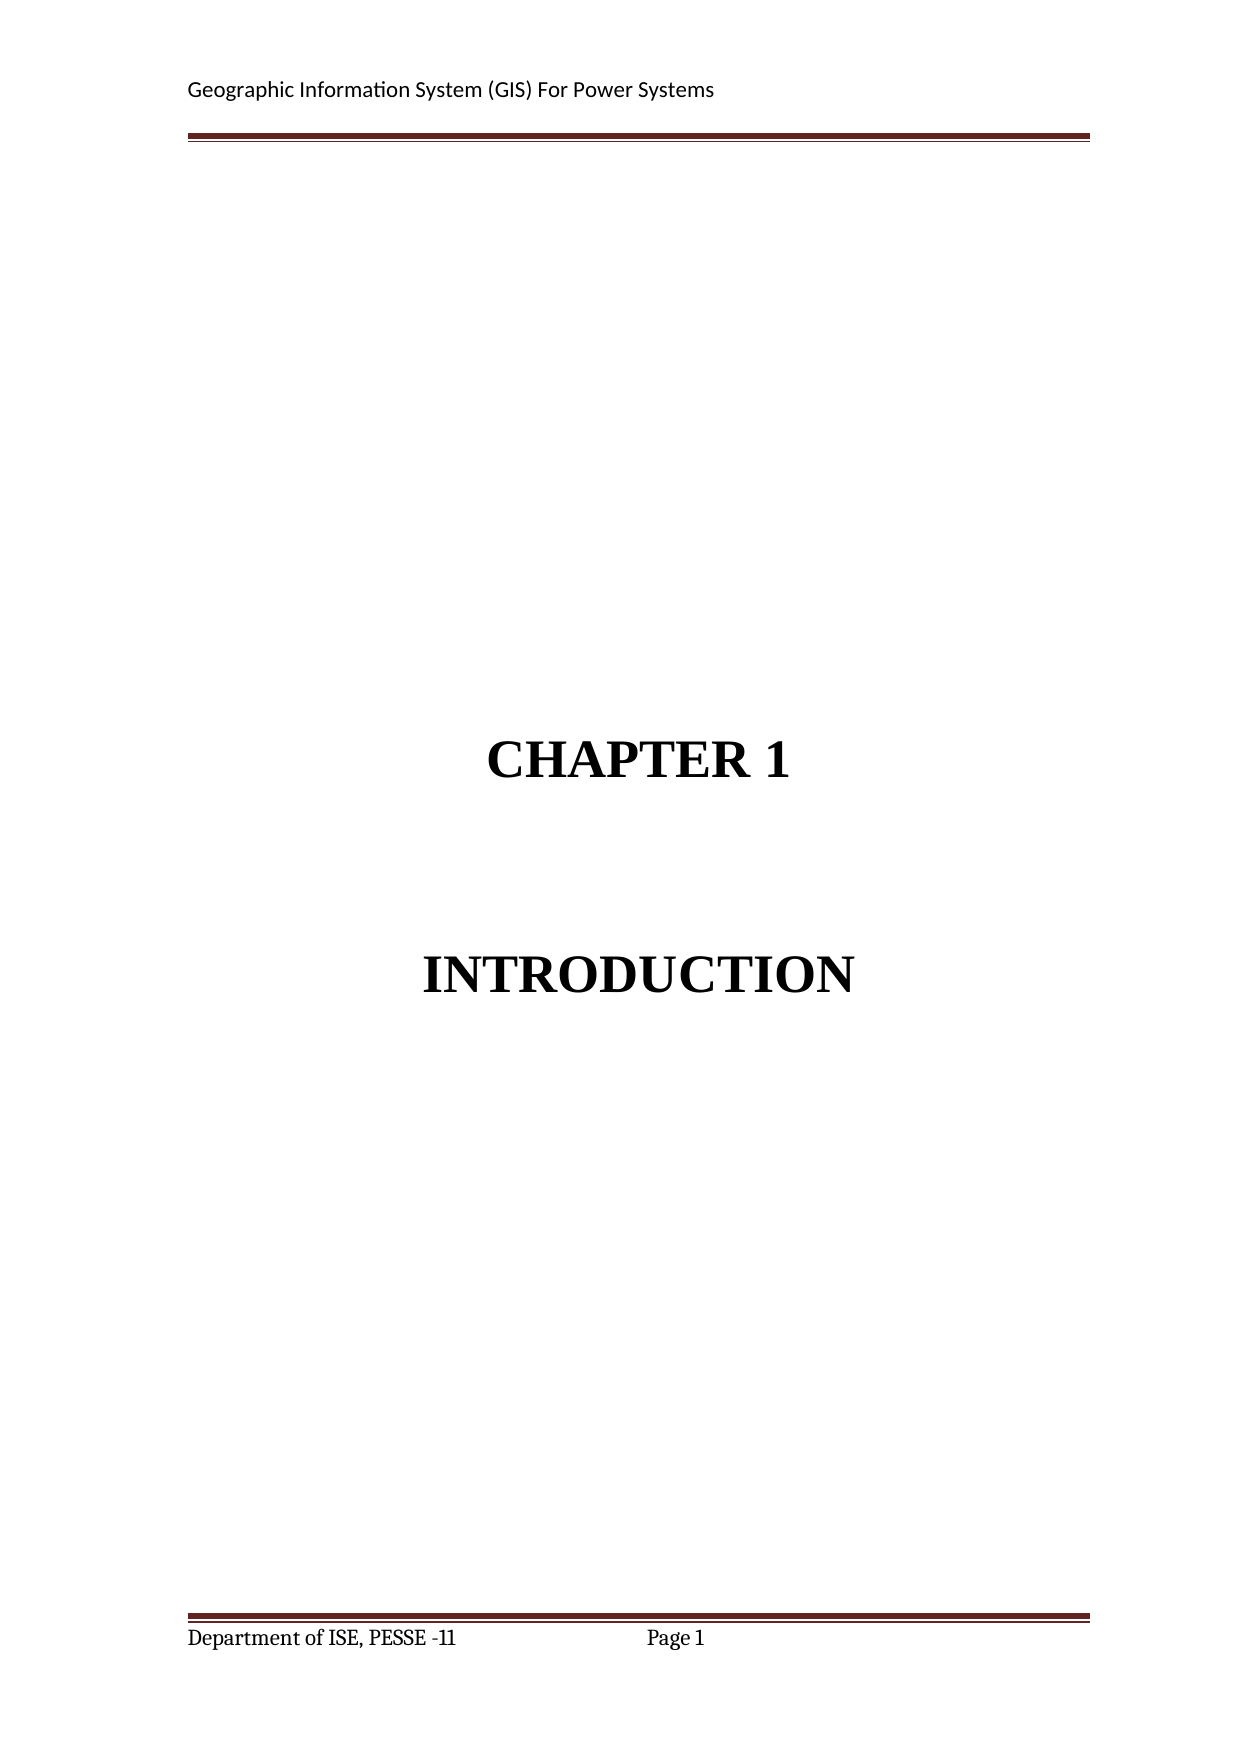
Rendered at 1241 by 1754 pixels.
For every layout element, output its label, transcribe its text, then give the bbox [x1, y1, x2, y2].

text INTRODUCTION [187, 942, 1090, 1004]
text CHAPTER 1 [187, 727, 1090, 789]
